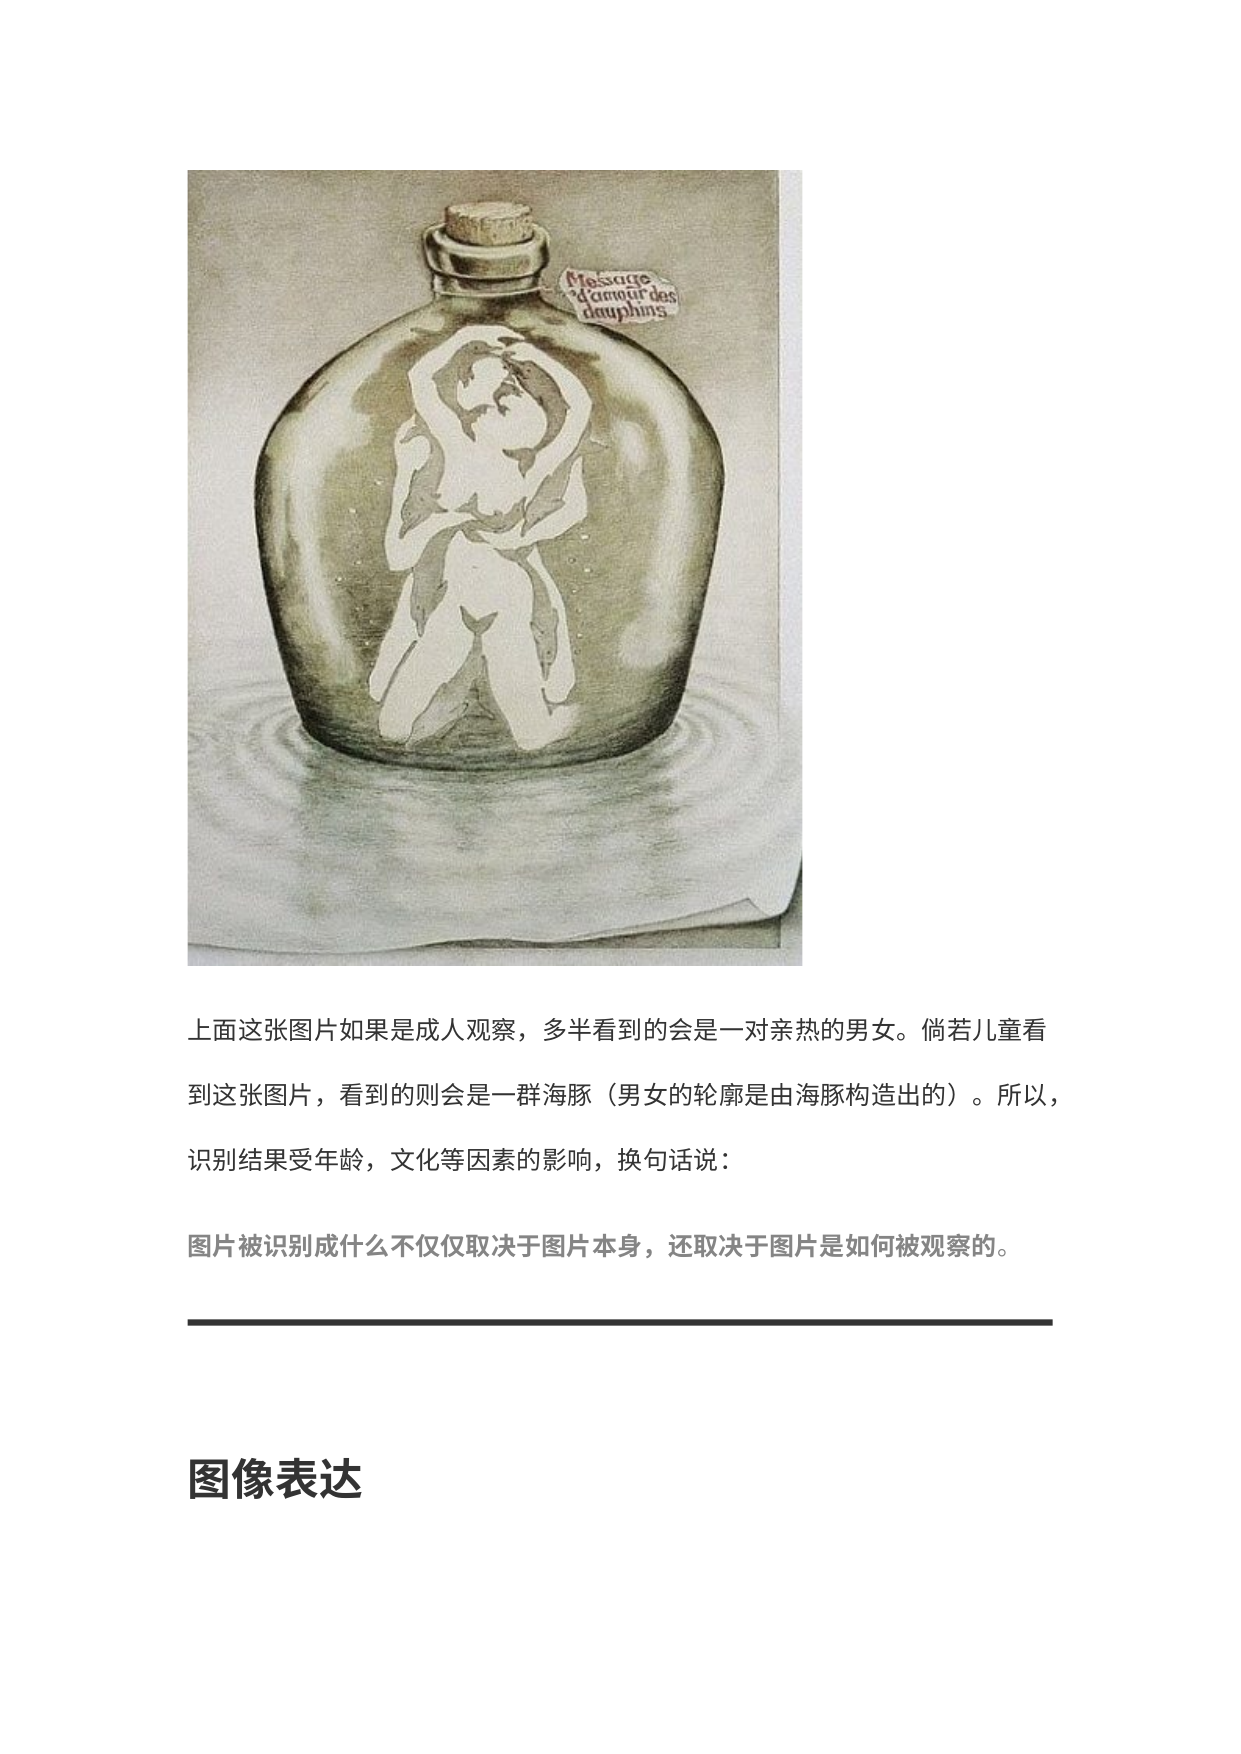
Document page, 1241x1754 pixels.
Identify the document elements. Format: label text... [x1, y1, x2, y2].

text 图片被识别成什么不仅仅取决于图片本身，还取决于图片是如何被观察的。 [187, 1212, 1053, 1277]
subtitle 图像表达 [187, 1444, 1053, 1509]
text 上面这张图片如果是成人观察，多半看到的会是一对亲热的男女。倘若儿童看到这张图片，看到的则会是一群海豚（男女的轮廓是由海豚构造出的）。所以，识别结果受年龄，文化等因素的影响，换句话说： [187, 996, 1053, 1191]
picture [187, 170, 803, 966]
